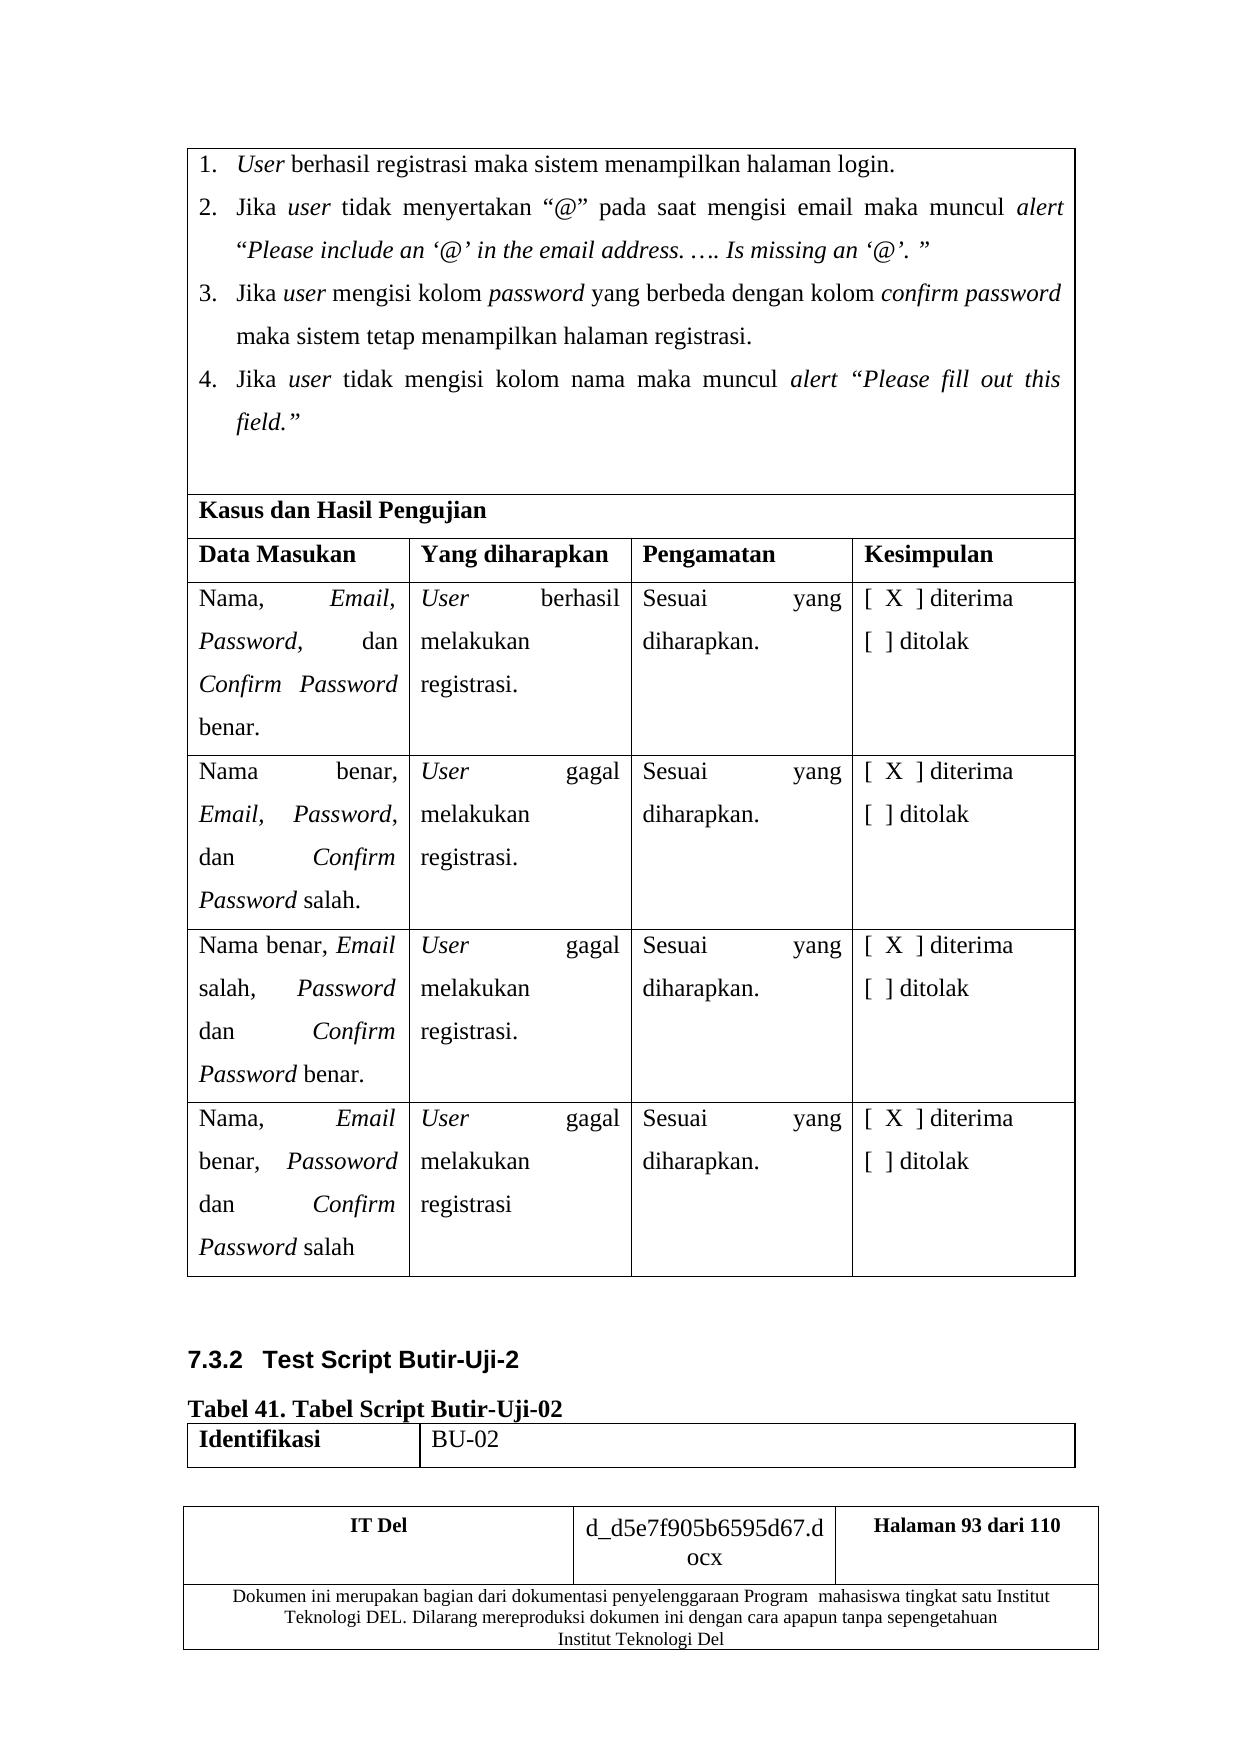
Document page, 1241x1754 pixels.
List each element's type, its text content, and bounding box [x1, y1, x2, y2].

table_cell [ X ] diterima [ ] ditolak [853, 756, 1074, 929]
table_cell Nama benar, Email salah, Password dan Confirm Password benar. [188, 930, 409, 1102]
table_cell Nama benar, Email, Password, dan Confirm Password salah. [188, 756, 409, 929]
table_cell Kesimpulan [853, 539, 1074, 582]
table_cell Sesuai yang diharapkan. [632, 756, 852, 929]
table_cell User gagal melakukan registrasi [410, 1103, 631, 1276]
table_cell [ X ] diterima [ ] ditolak [853, 930, 1074, 1102]
table_cell Sesuai yang diharapkan. [632, 1103, 852, 1276]
table_header Identifikasi [188, 1424, 419, 1467]
subtitle Test Script Butir-Uji-2 [187, 1345, 1092, 1373]
table_cell User berhasil registrasi maka sistem menampilkan halaman login. Jika user tidak menyertakan “@” pada saat mengisi email maka muncul alert “Please include an ‘@’ in the email address. …. Is missing an ‘@’. ” Jika user mengisi kolom password yang berbeda dengan kolom confirm password maka sistem tetap menampilkan halaman registrasi. Jika user tidak mengisi kolom nama maka muncul alert “Please fill out this field.” [188, 149, 1074, 494]
table_header BU-02 [421, 1424, 1074, 1467]
table_cell Sesuai yang diharapkan. [632, 930, 852, 1102]
table_cell [ X ] diterima [ ] ditolak [853, 583, 1074, 755]
table_cell User gagal melakukan registrasi. [410, 756, 631, 929]
table_cell Data Masukan [188, 539, 409, 582]
text Tabel 41. Tabel Script Butir-Uji-02 [187, 1394, 1092, 1423]
table_cell User berhasil melakukan registrasi. [410, 583, 631, 755]
table_cell User gagal melakukan registrasi. [410, 930, 631, 1102]
table_cell Pengamatan [632, 539, 852, 582]
table_cell Nama, Email benar, Passoword dan Confirm Password salah [188, 1103, 409, 1276]
table_cell Kasus dan Hasil Pengujian [188, 495, 1074, 538]
table_cell Nama, Email, Password, dan Confirm Password benar. [188, 583, 409, 755]
table_cell [ X ] diterima [ ] ditolak [853, 1103, 1074, 1276]
table_cell Sesuai yang diharapkan. [632, 583, 852, 755]
table_cell Yang diharapkan [410, 539, 631, 582]
